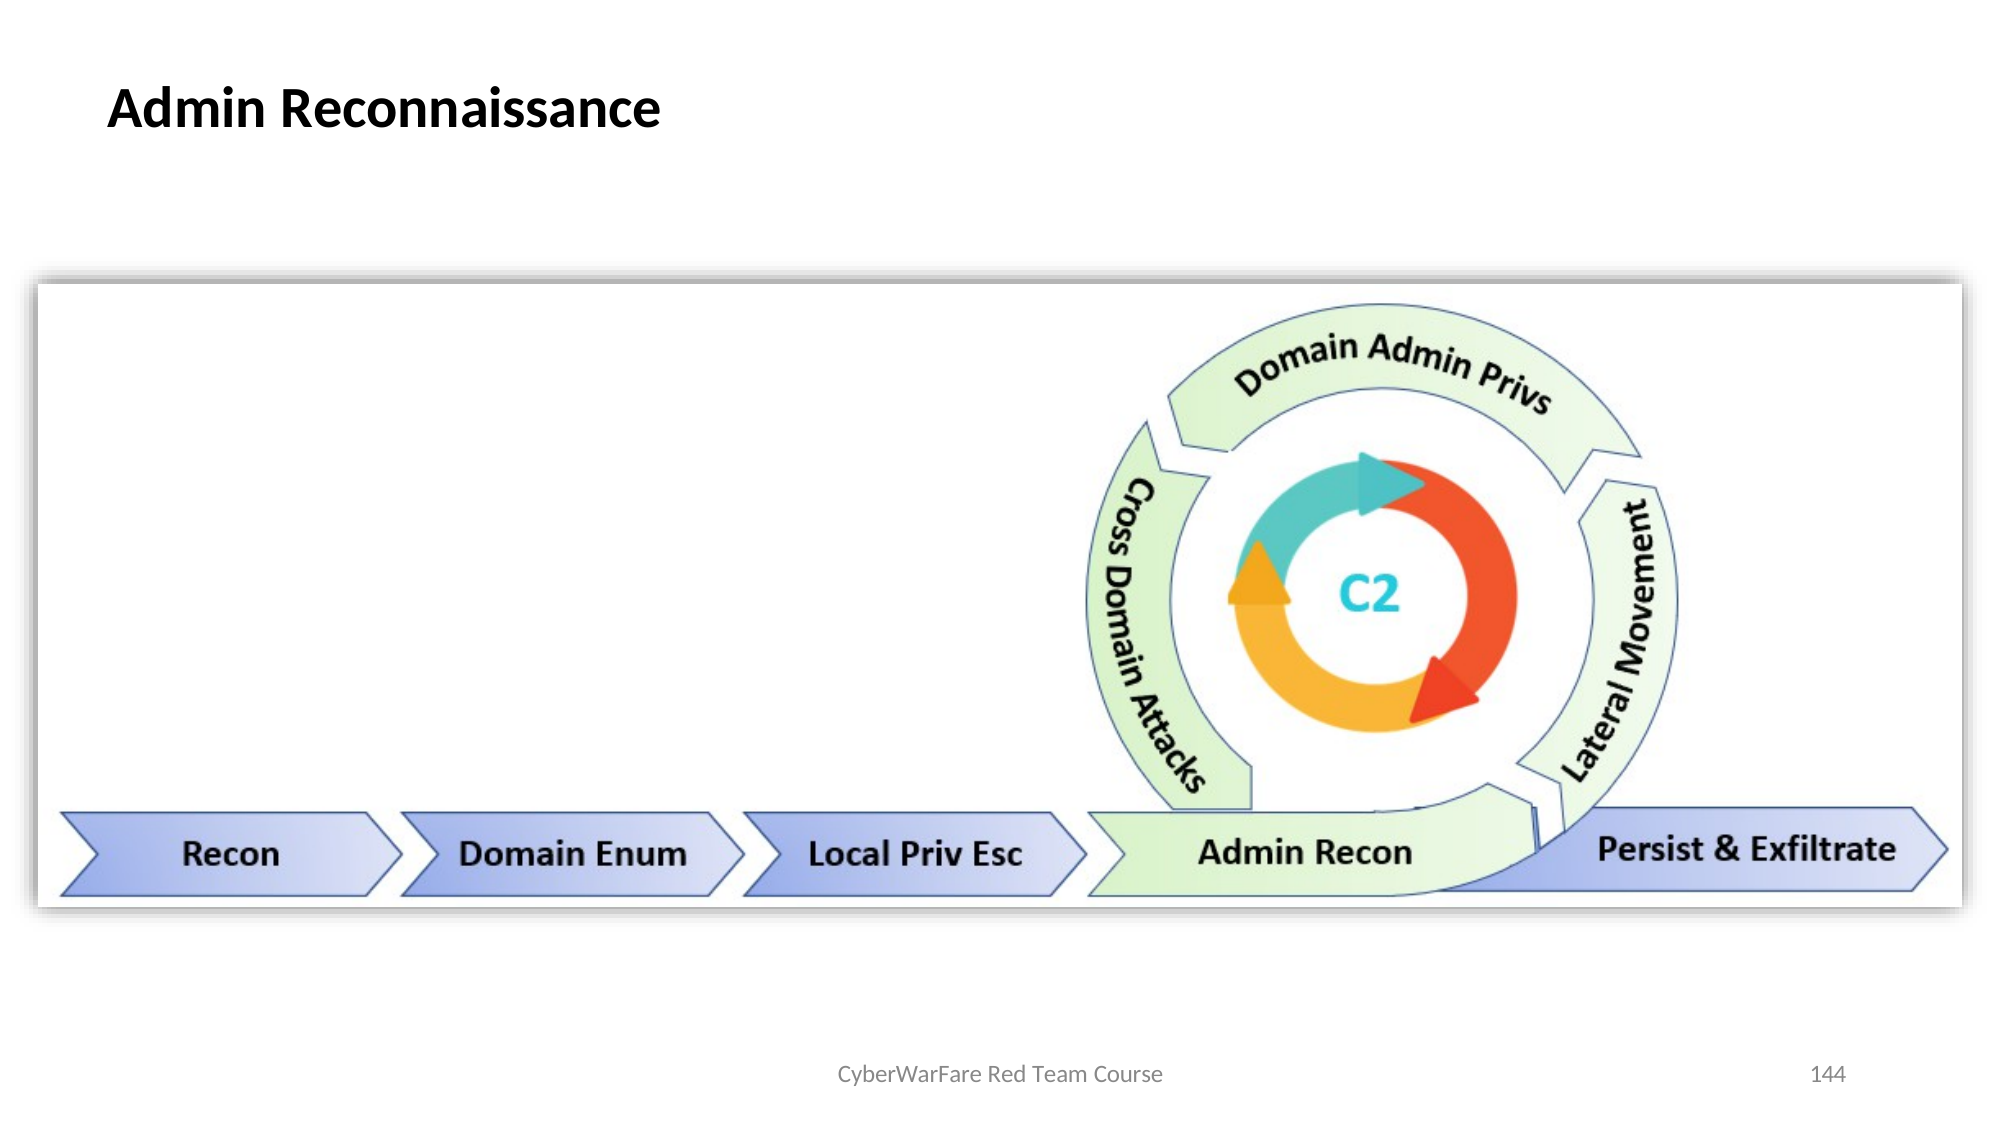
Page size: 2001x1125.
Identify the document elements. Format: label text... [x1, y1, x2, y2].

picture [11, 257, 1987, 932]
subtitle Admin Reconnaissance [107, 73, 2000, 141]
